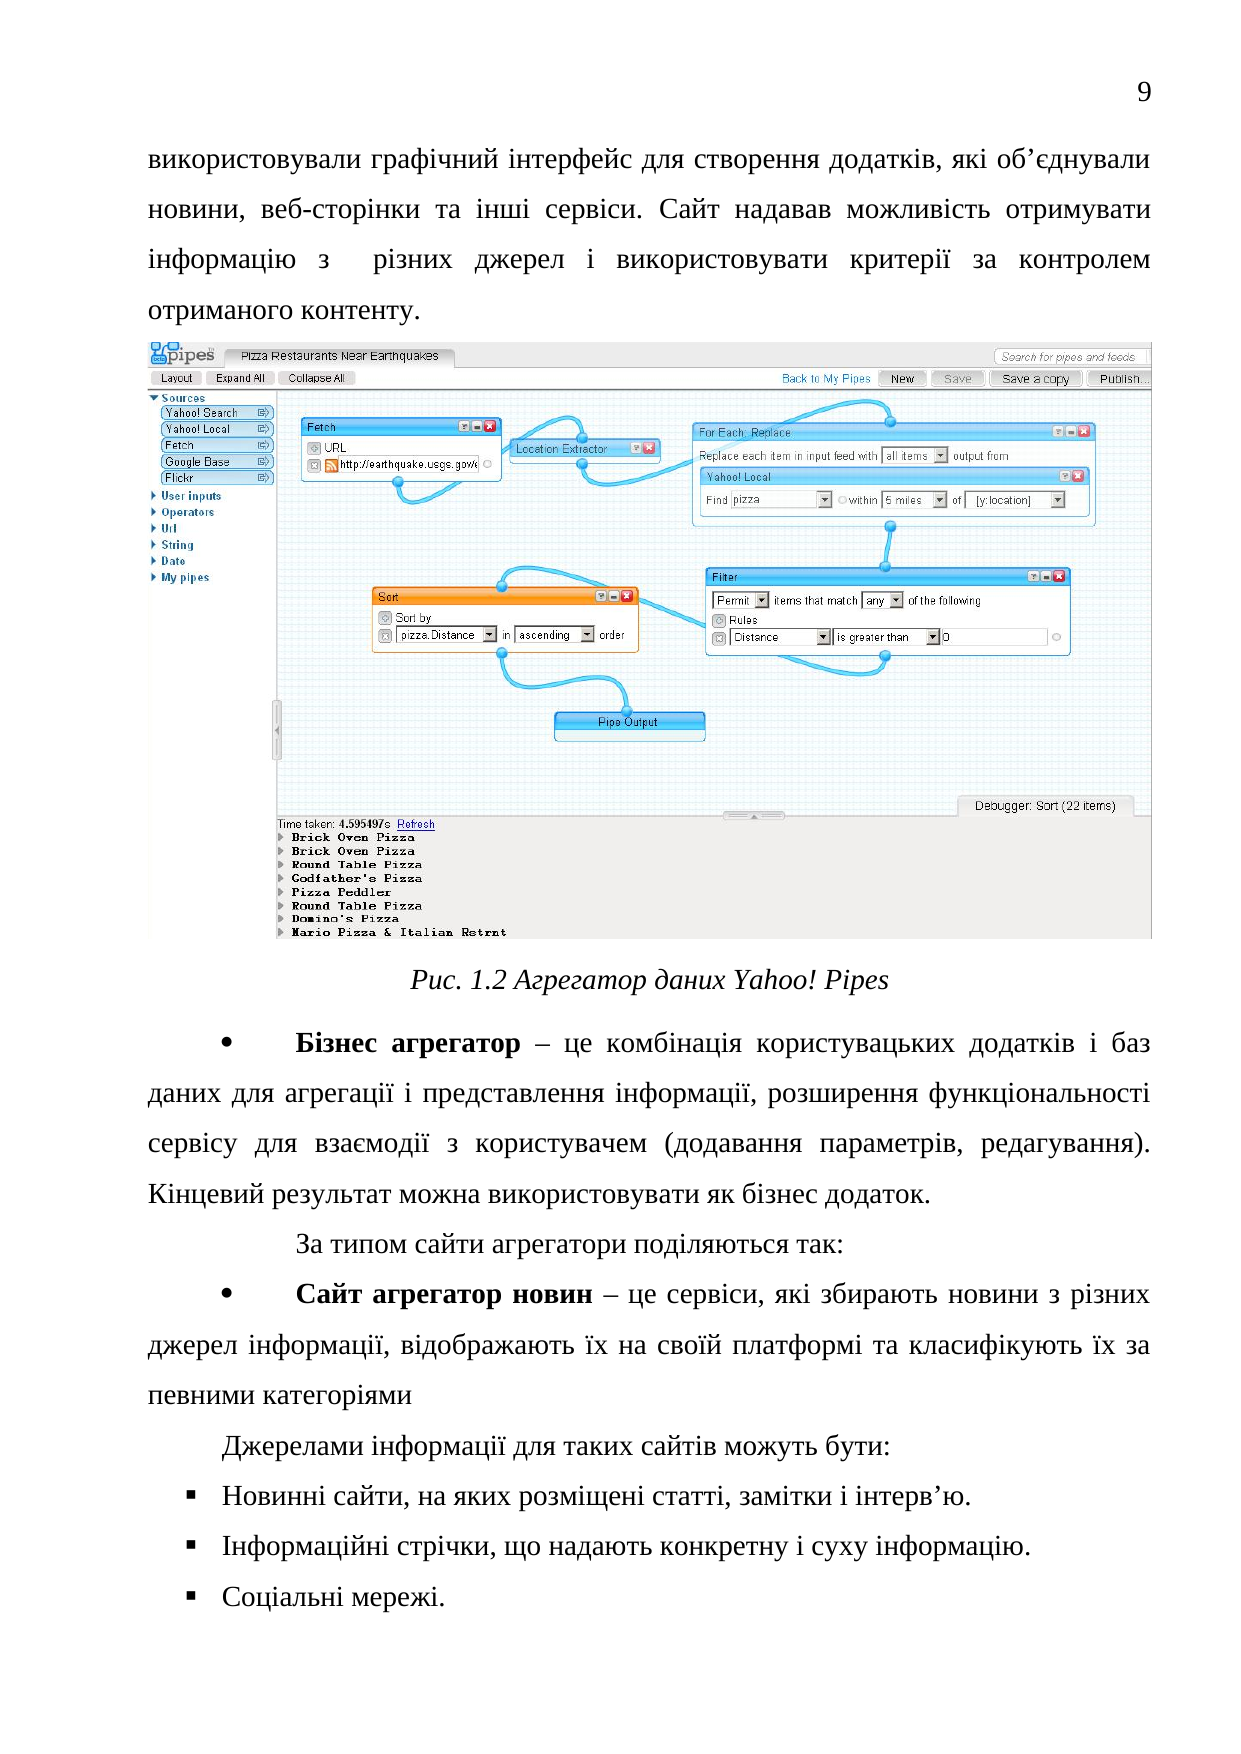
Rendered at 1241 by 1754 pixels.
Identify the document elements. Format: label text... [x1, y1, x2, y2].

list Соціальні мережі. [148, 1579, 1152, 1612]
list За типом сайти агрегатори поділяються так: [221, 1226, 1152, 1260]
list Інформаційні стрічки, що надають конкретну і суху інформацію. [148, 1528, 1152, 1562]
list Новинні сайти, на яких розміщені статті, замітки і інтерв’ю. [148, 1478, 1152, 1512]
text Рис. 1.2 Агрегатор даних Yahoo! Pipes [148, 962, 1152, 996]
list Бізнес агрегатор – це комбінація користувацьких додатків і баз даних для агрегації і представлення інформації, розширення функціональності сервісу для взаємодії з користувачем (додавання параметрів, редагування). Кінцевий результат можна використовувати як бізнес додаток. [148, 1025, 1152, 1209]
list Сайт агрегатор новин – це сервіси, які збирають новини з різних джерел інформації, відображають їх на своїй платформі та класифікують їх за певними категоріями [148, 1277, 1152, 1411]
text Джерелами інформації для таких сайтів можуть бути: [222, 1428, 1152, 1461]
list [148, 141, 1152, 325]
picture [147, 342, 1152, 939]
